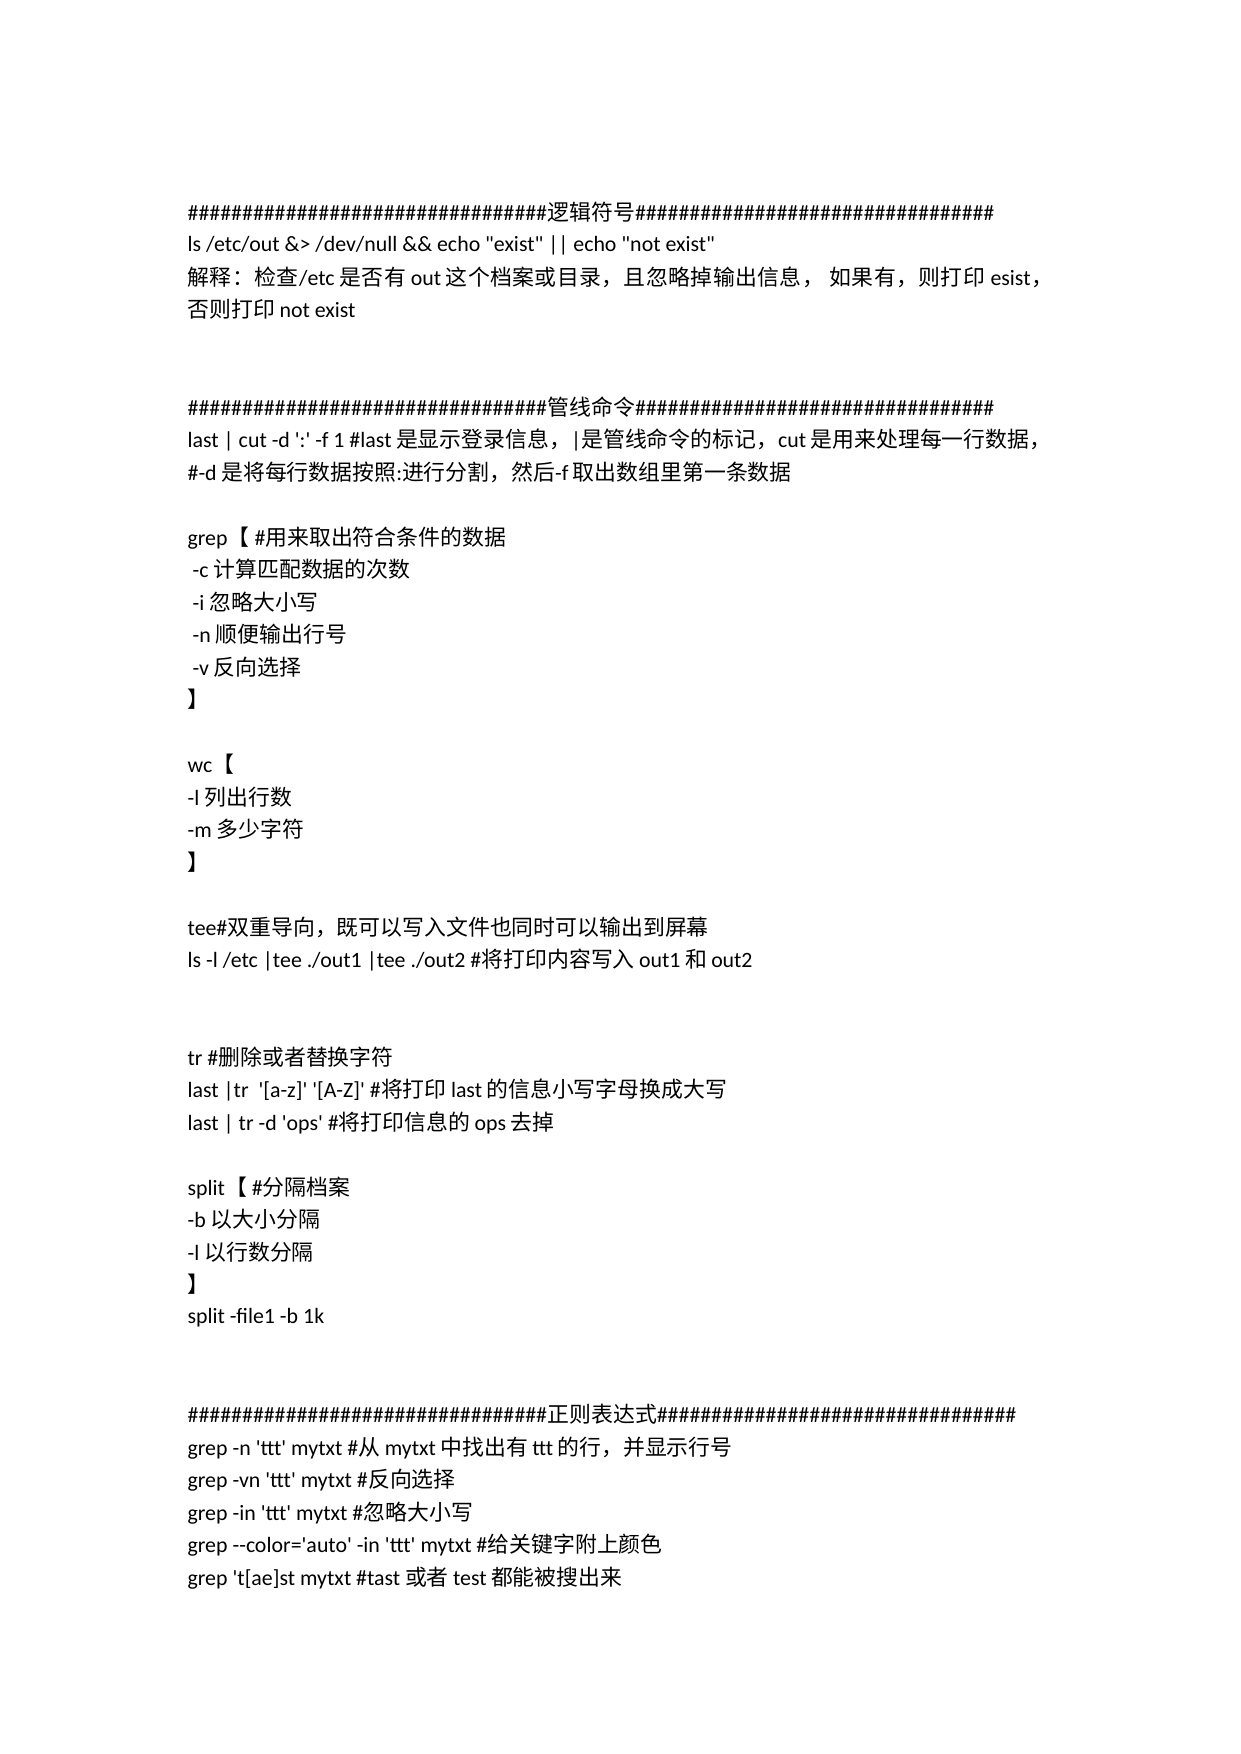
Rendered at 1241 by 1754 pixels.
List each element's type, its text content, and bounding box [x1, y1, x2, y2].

text #################################正则表达式################################# [187, 1397, 1053, 1429]
text 】 [187, 682, 1053, 714]
text grep -n 'ttt' mytxt #从mytxt中找出有ttt的行，并显示行号 [187, 1429, 1053, 1462]
text grep -in 'ttt' mytxt #忽略大小写 [187, 1494, 1053, 1527]
text -c 计算匹配数据的次数 [187, 552, 1053, 584]
text wc【 [187, 747, 1053, 779]
text tee#双重导向，既可以写入文件也同时可以输出到屏幕 [187, 909, 1053, 942]
text #################################逻辑符号################################# [187, 194, 1053, 227]
text grep --color='auto' -in 'ttt' mytxt #给关键字附上颜色 [187, 1527, 1053, 1559]
text grep 't[ae]st mytxt #tast或者test都能被搜出来 [187, 1559, 1053, 1592]
text 解释：检查/etc是否有out这个档案或目录，且忽略掉输出信息， 如果有，则打印esist，否则打印not exist [187, 259, 1053, 324]
text -l 列出行数 [187, 779, 1053, 812]
text ls -l /etc |tee ./out1 |tee ./out2 #将打印内容写入out1和out2 [187, 942, 1053, 974]
text 】 [187, 1267, 1053, 1299]
text -i 忽略大小写 [187, 584, 1053, 617]
text #################################管线命令################################# [187, 389, 1053, 422]
text -n 顺便输出行号 [187, 617, 1053, 649]
text tr #删除或者替换字符 [187, 1039, 1053, 1072]
text split -file1 -b 1k [187, 1299, 1053, 1332]
text last |tr '[a-z]' '[A-Z]' #将打印last的信息小写字母换成大写 [187, 1072, 1053, 1104]
text 】 [187, 844, 1053, 877]
text split【 #分隔档案 [187, 1169, 1053, 1202]
text grep -vn 'ttt' mytxt #反向选择 [187, 1462, 1053, 1494]
text -l 以行数分隔 [187, 1234, 1053, 1267]
text -m 多少字符 [187, 812, 1053, 844]
text ls /etc/out &> /dev/null && echo "exist" || echo "not exist" [187, 227, 1053, 259]
text #-d是将每行数据按照:进行分割，然后-f取出数组里第一条数据 [187, 454, 1053, 487]
text -v 反向选择 [187, 649, 1053, 682]
text last | tr -d 'ops' #将打印信息的ops去掉 [187, 1104, 1053, 1137]
text last | cut -d ':' -f 1 #last是显示登录信息，|是管线命令的标记，cut是用来处理每一行数据， [187, 422, 1053, 454]
text -b 以大小分隔 [187, 1202, 1053, 1234]
text grep【 #用来取出符合条件的数据 [187, 519, 1053, 552]
